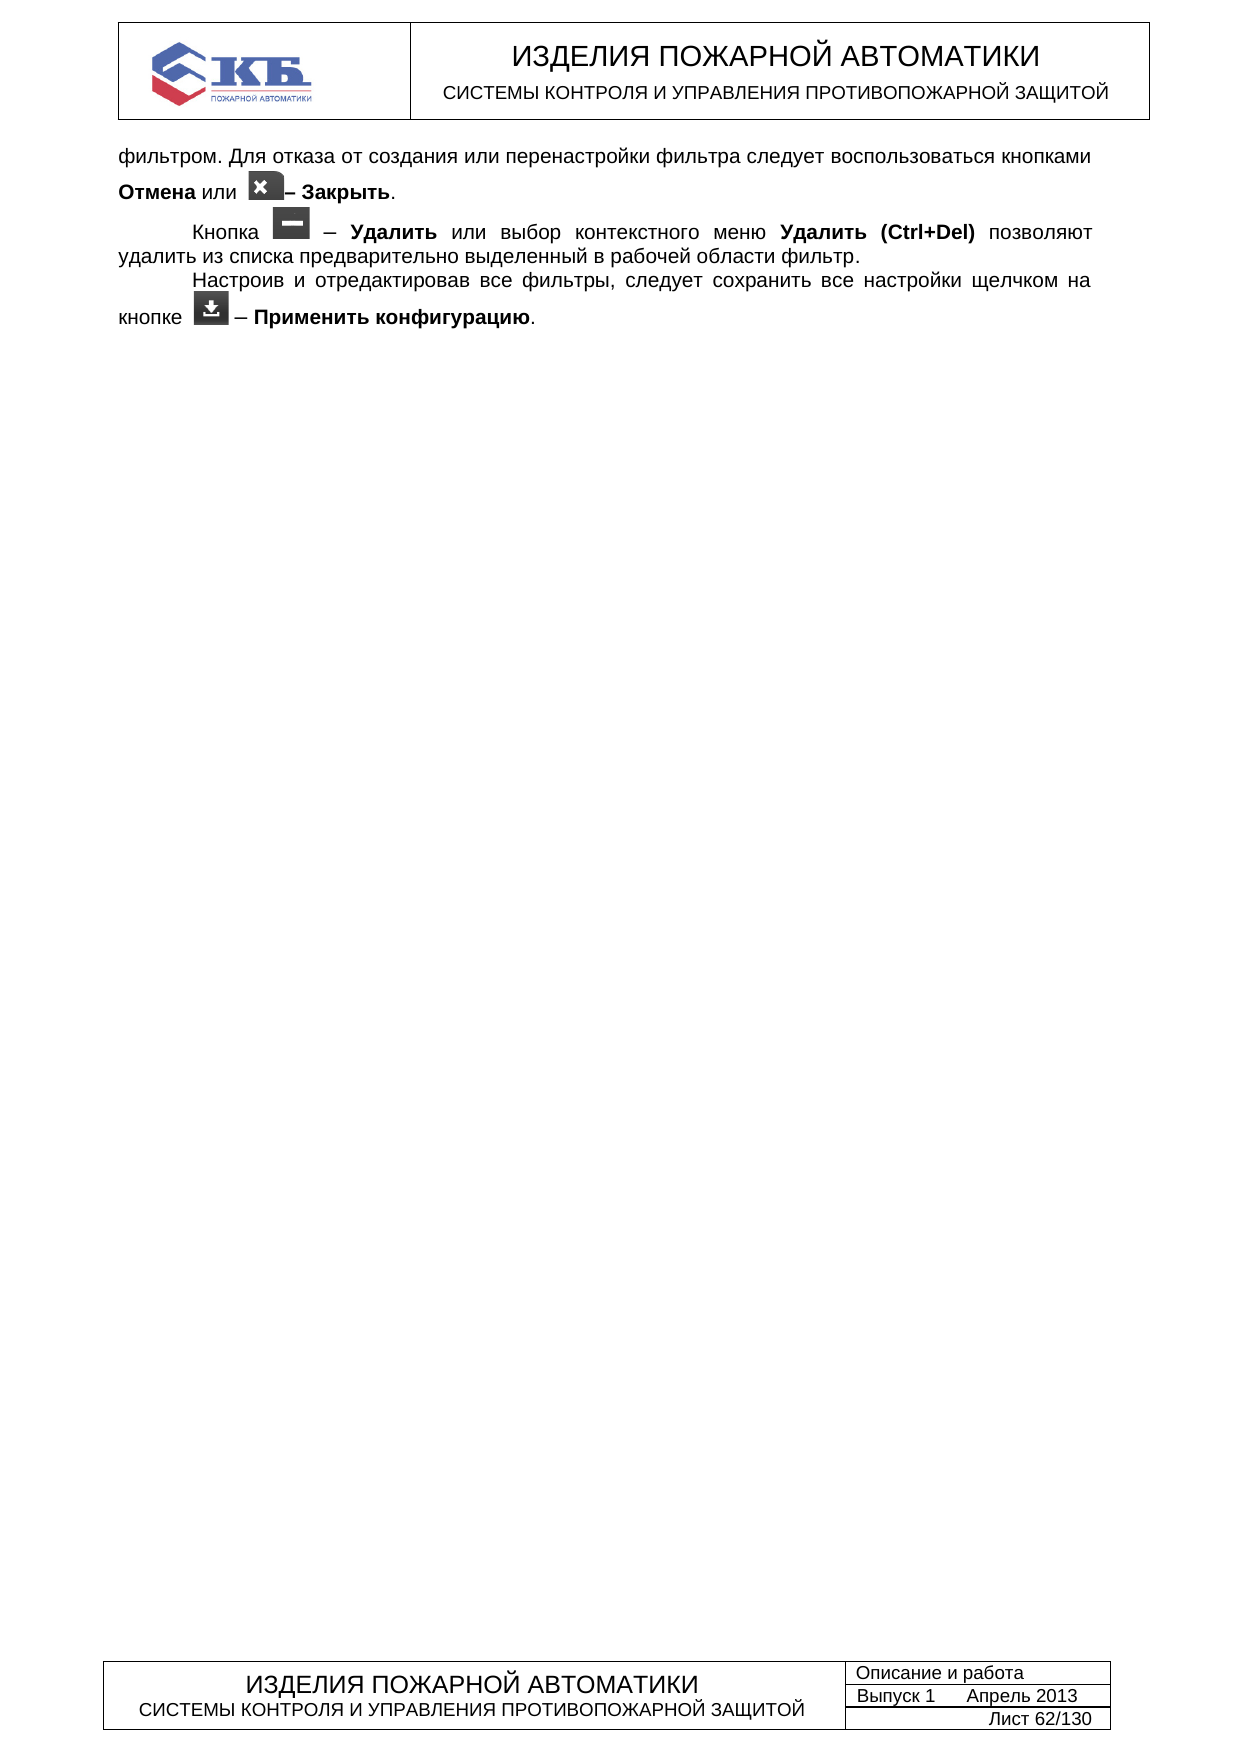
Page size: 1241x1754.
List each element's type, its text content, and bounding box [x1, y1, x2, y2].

picture [193, 291, 229, 325]
list Кнопка – Удалить или выбор контекстного меню Удалить (Ctrl+Del) позволяют удалить из списка предварительно выделенный в рабочей области фильтр. [118, 208, 1092, 268]
picture [248, 171, 285, 200]
list Настроив и отредактировав все фильтры, следует сохранить все настройки щелчком на кнопке – Применить конфигурацию. [118, 268, 1092, 329]
picture [272, 207, 310, 239]
picture [148, 34, 325, 115]
